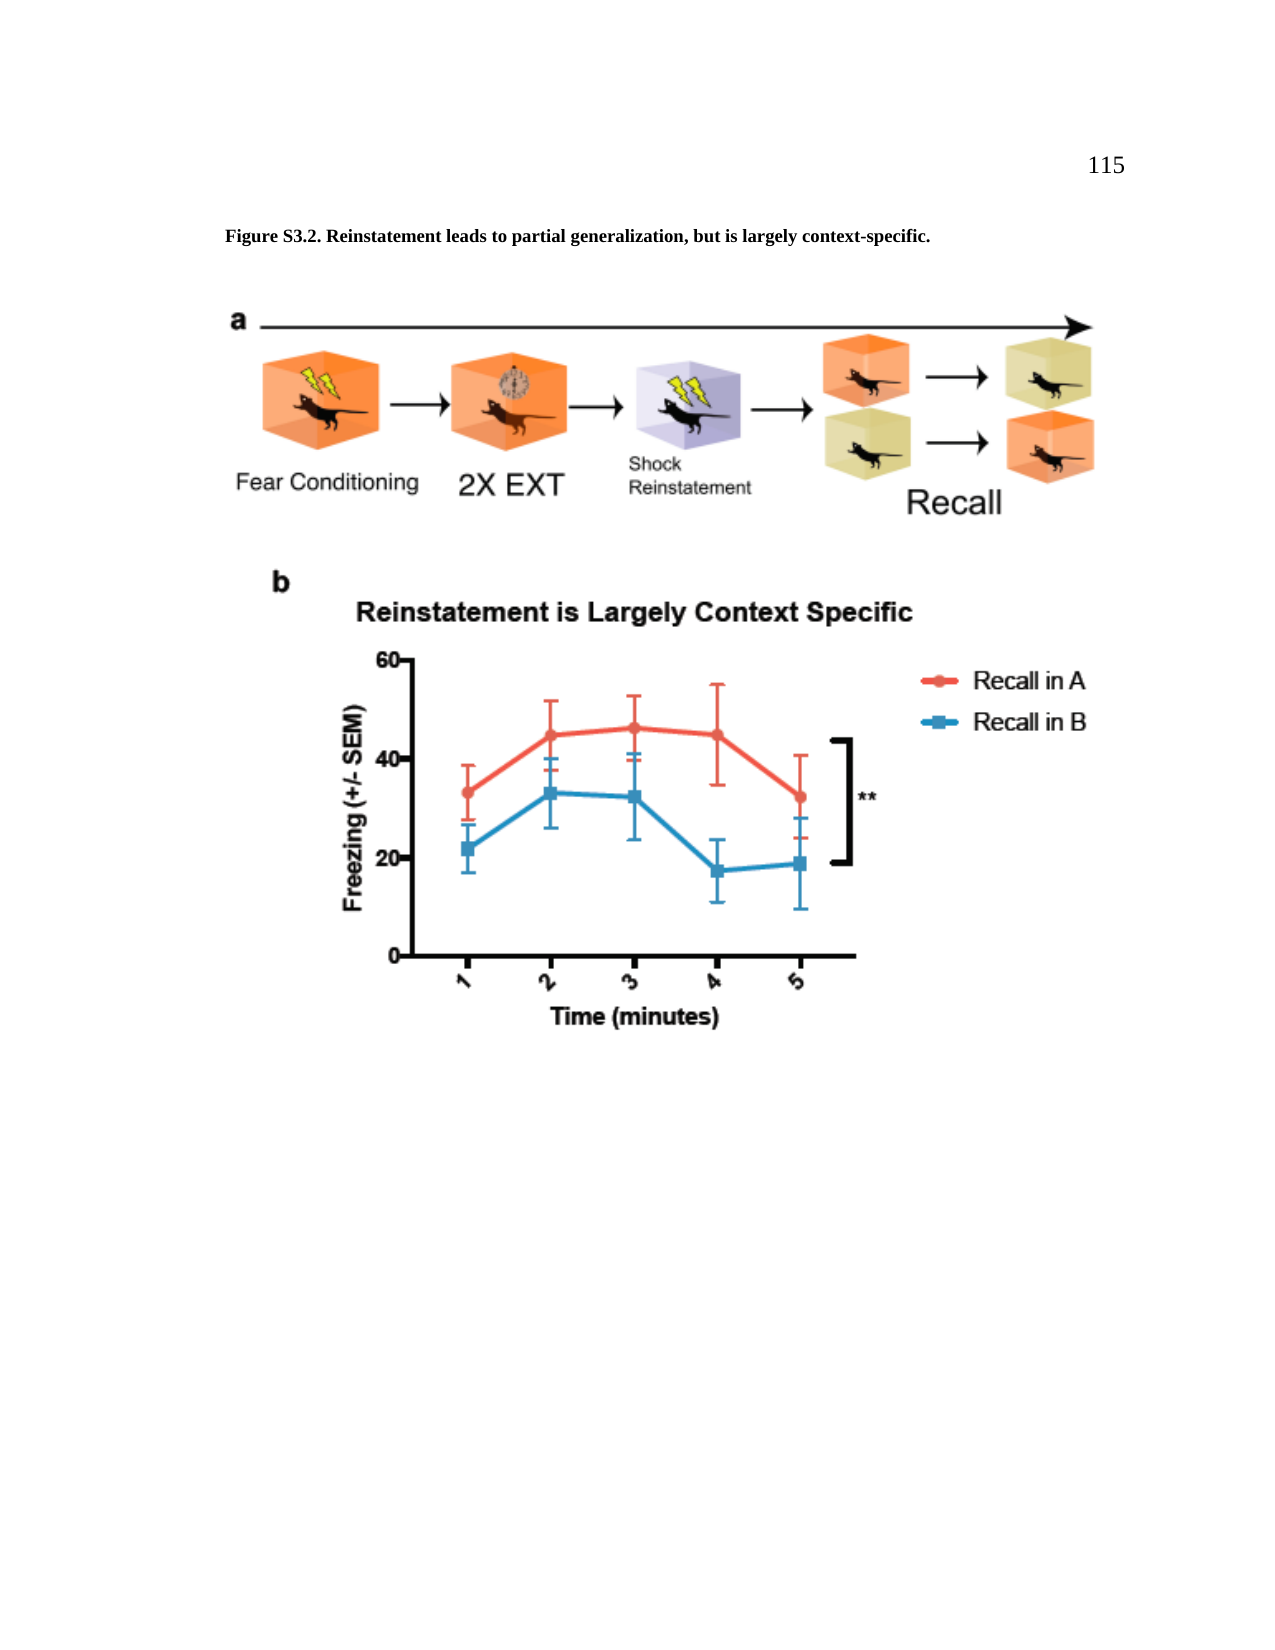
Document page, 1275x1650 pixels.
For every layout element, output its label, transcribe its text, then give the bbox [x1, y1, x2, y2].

picture [225, 288, 1125, 1040]
text Figure S3.2. Reinstatement leads to partial generalization, but is largely context-specific. [225, 225, 1125, 247]
